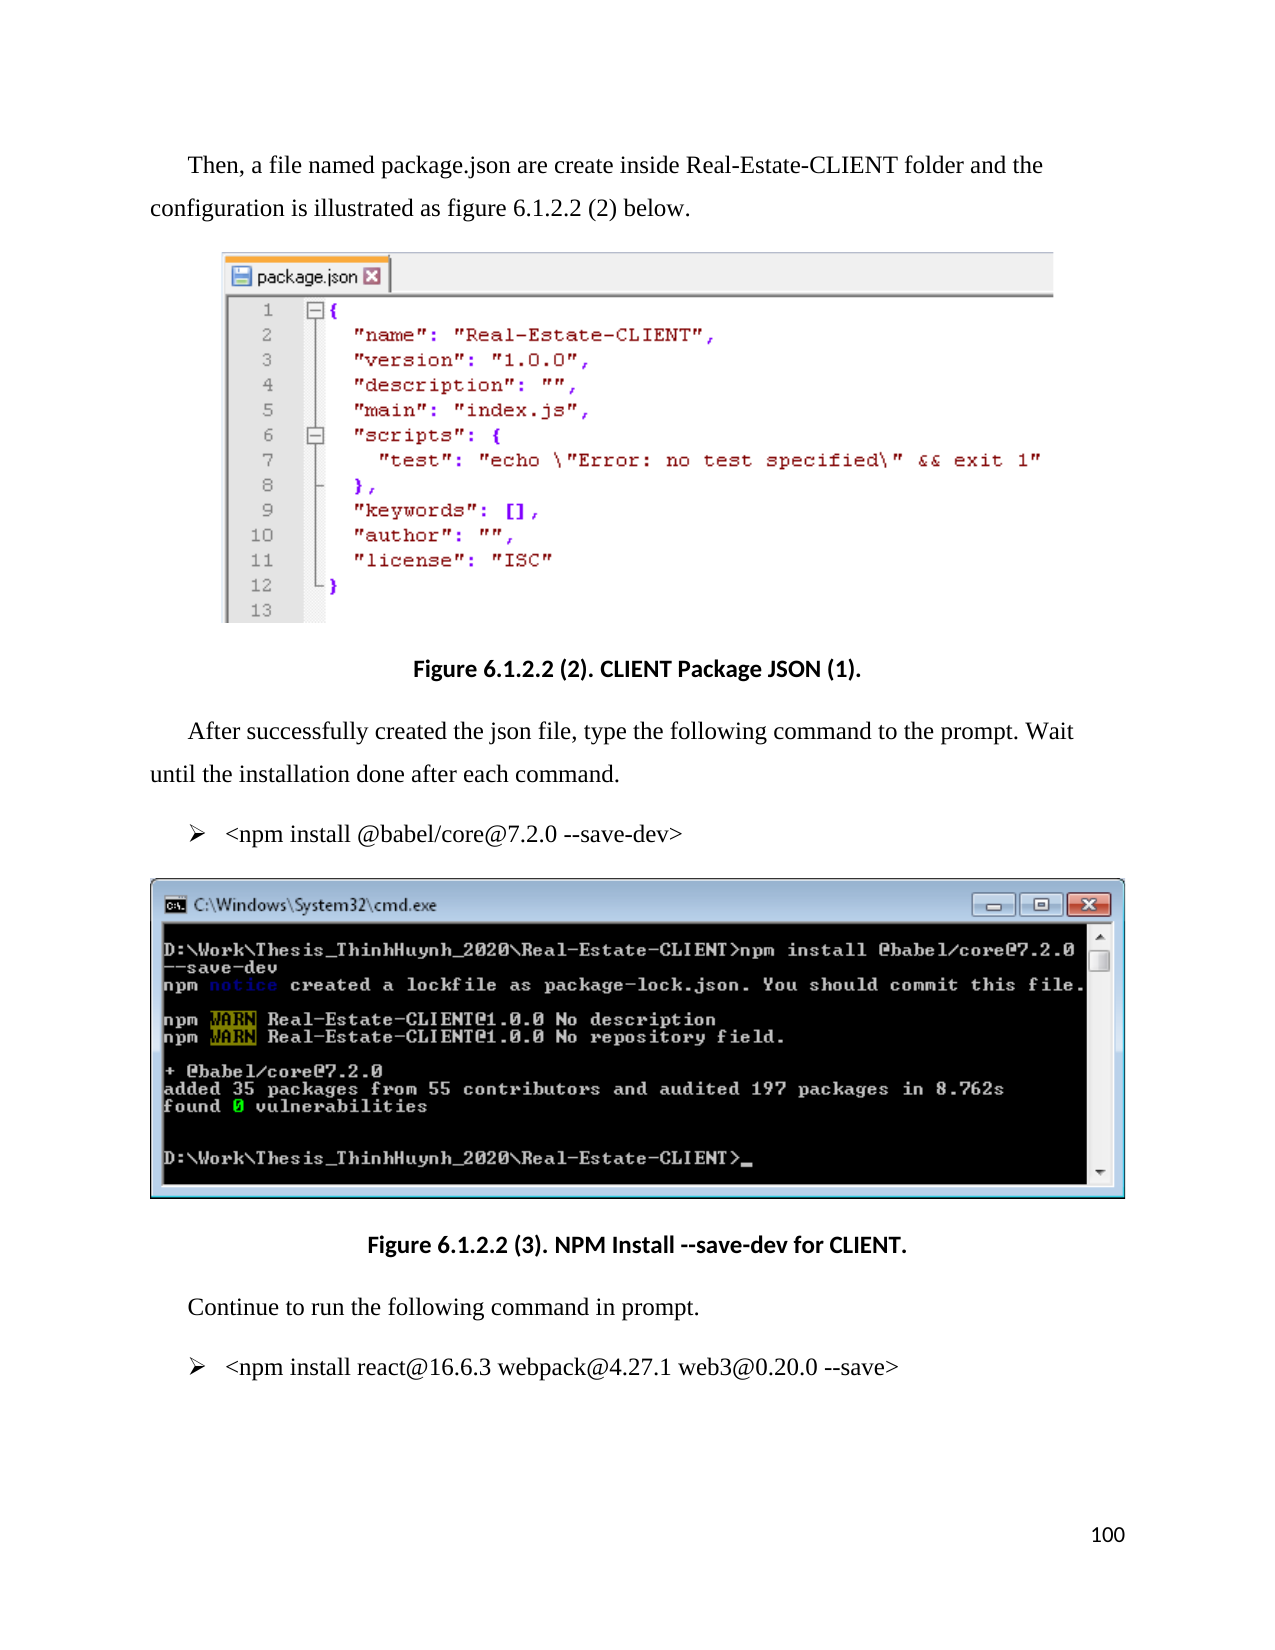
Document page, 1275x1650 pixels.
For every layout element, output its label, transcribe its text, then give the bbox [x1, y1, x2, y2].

text After successfully created the json file, type the following command to the prompt. Wait until the installation done after each command. [150, 716, 1125, 788]
picture [221, 252, 1054, 623]
picture [150, 878, 1125, 1199]
text Then, a file named package.json are create inside Real-Estate-CLIENT folder and the configuration is illustrated as figure 6.1.2.2 (2) below. [150, 150, 1125, 222]
list <npm install react@16.6.3 webpack@4.27.1 web3@0.20.0 --save> [187, 1352, 1125, 1380]
list <npm install @babel/core@7.2.0 --save-dev> [187, 819, 1125, 847]
text Figure 6.1.2.2 (2). CLIENT Package JSON (1). [150, 653, 1125, 684]
text Continue to run the following command in prompt. [150, 1292, 1125, 1321]
text Figure 6.1.2.2 (3). NPM Install --save-dev for CLIENT. [150, 1229, 1125, 1260]
